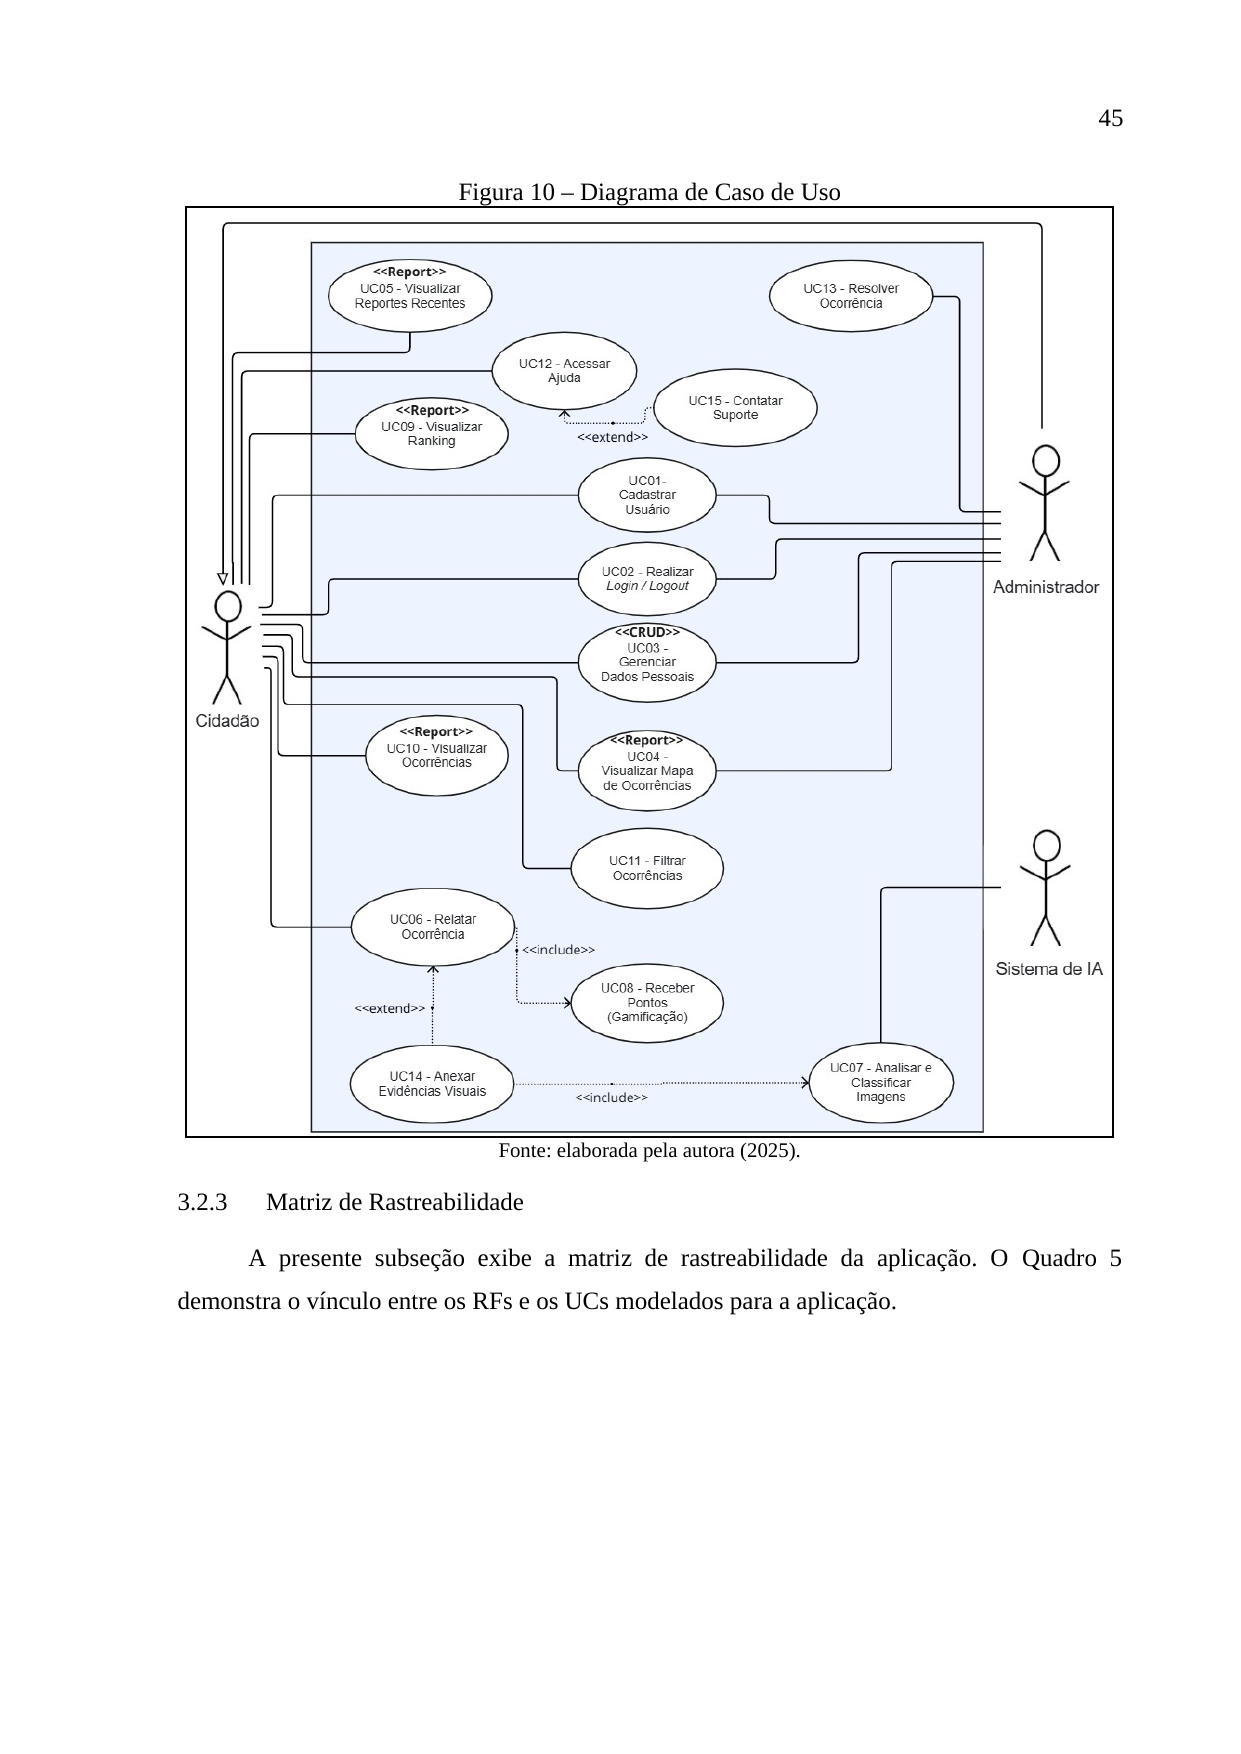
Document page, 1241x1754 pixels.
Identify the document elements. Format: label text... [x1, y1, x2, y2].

text Fonte: elaborada pela autora (2025). [177, 1138, 1122, 1162]
subtitle Matriz de Rastreabilidade [177, 1187, 1122, 1216]
picture [187, 208, 1112, 1136]
text A presente subseção exibe a matriz de rastreabilidade da aplicação. O Quadro 5 demonstra o vínculo entre os RFs e os UCs modelados para a aplicação. [177, 1243, 1122, 1315]
